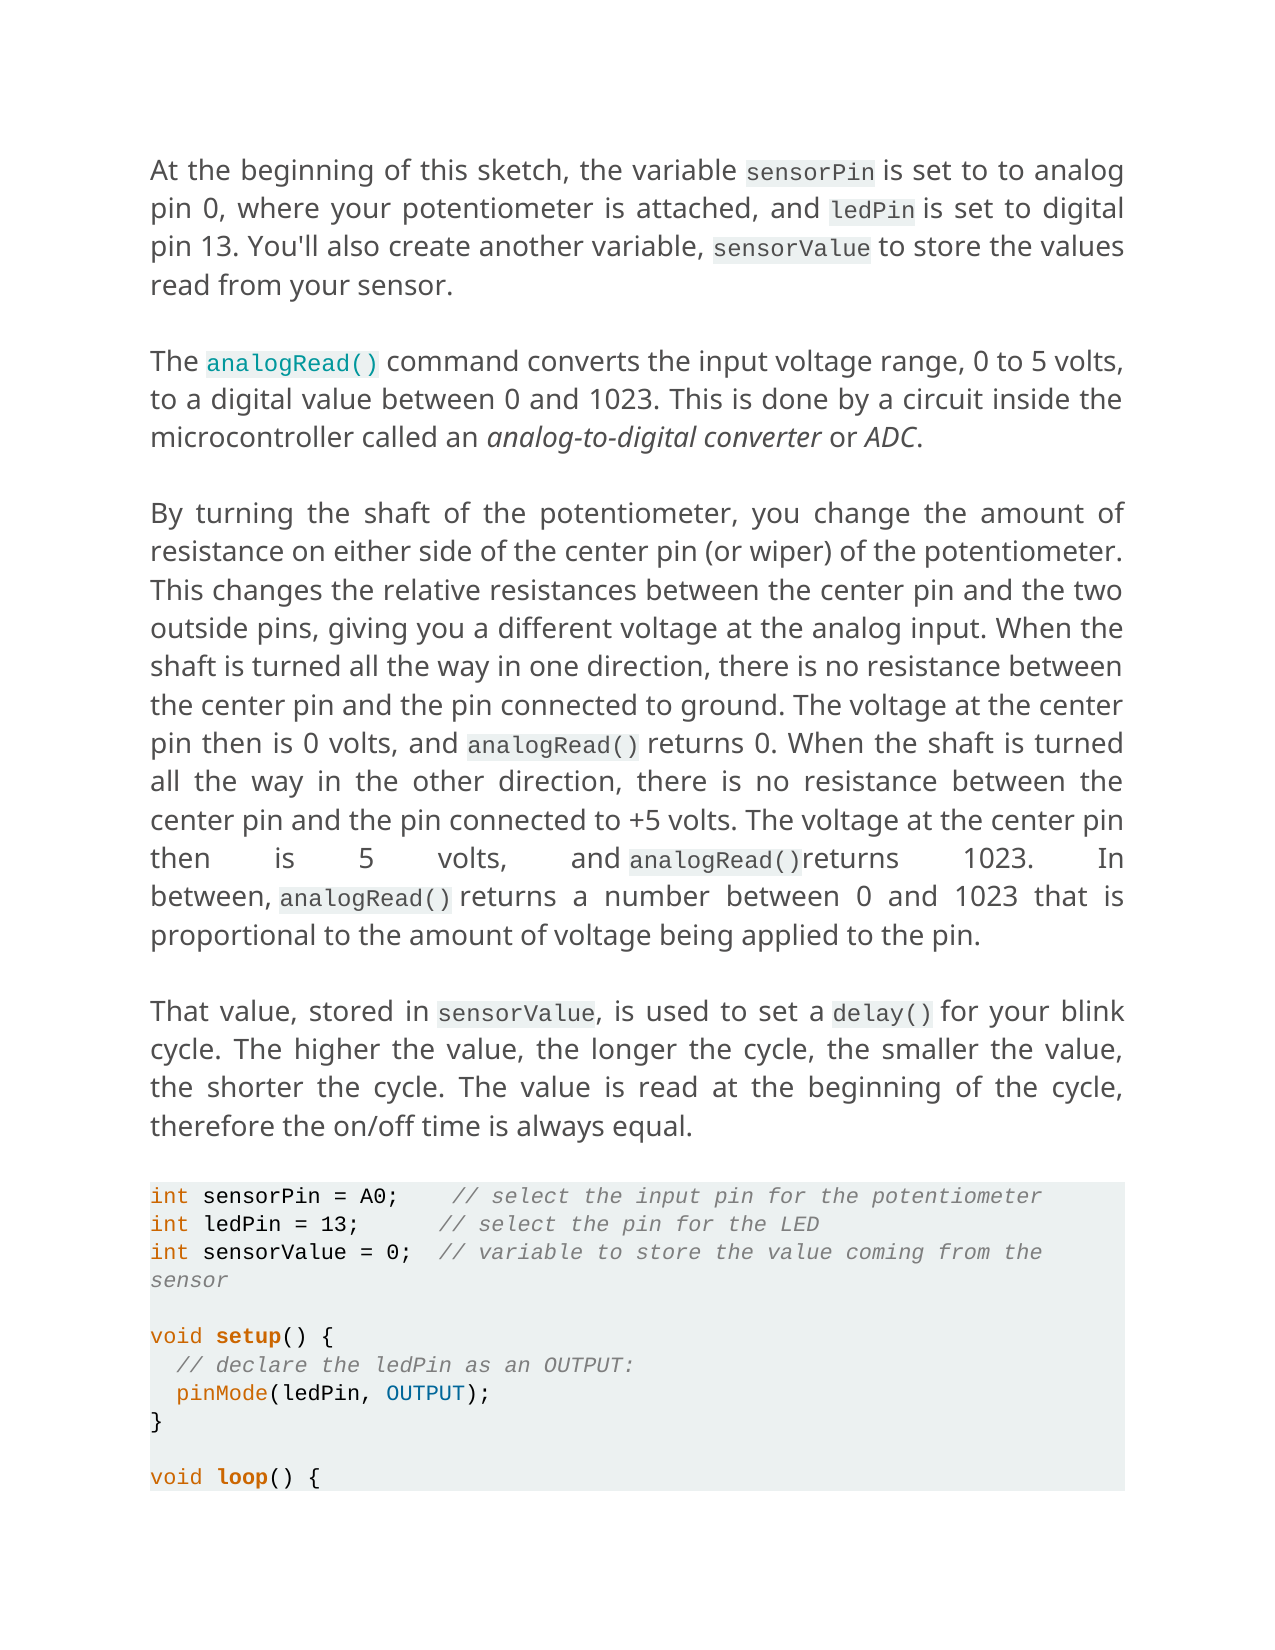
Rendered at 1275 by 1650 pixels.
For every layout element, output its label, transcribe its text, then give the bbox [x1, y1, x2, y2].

text At the beginning of this sketch, the variable sensorPin is set to to analog pin 0, where your potentiometer is attached, and ledPin is set to digital pin 13. You'll also create another variable, sensorValue to store the values read from your sensor. [150, 150, 1125, 303]
text That value, stored in sensorValue, is used to set a delay() for your blink cycle. The higher the value, the longer the cycle, the smaller the value, the shorter the cycle. The value is read at the beginning of the cycle, therefore the on/off time is always equal. [150, 991, 1125, 1144]
text The analogRead() command converts the input voltage range, 0 to 5 volts, to a digital value between 0 and 1023. This is done by a circuit inside the microcontroller called an analog-to-digital converter or ADC. [150, 341, 1125, 456]
text By turning the shaft of the potentiometer, you change the amount of resistance on either side of the center pin (or wiper) of the potentiometer. This changes the relative resistances between the center pin and the two outside pins, giving you a different voltage at the analog input. When the shaft is turned all the way in one direction, there is no resistance between the center pin and the pin connected to ground. The voltage at the center pin then is 0 volts, and analogRead() returns 0. When the shaft is turned all the way in the other direction, there is no resistance between the center pin and the pin connected to +5 volts. The voltage at the center pin then is 5 volts, and analogRead()returns 1023. In between, analogRead() returns a number between 0 and 1023 that is proportional to the amount of voltage being applied to the pin. [150, 493, 1125, 953]
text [150, 1182, 1125, 1491]
